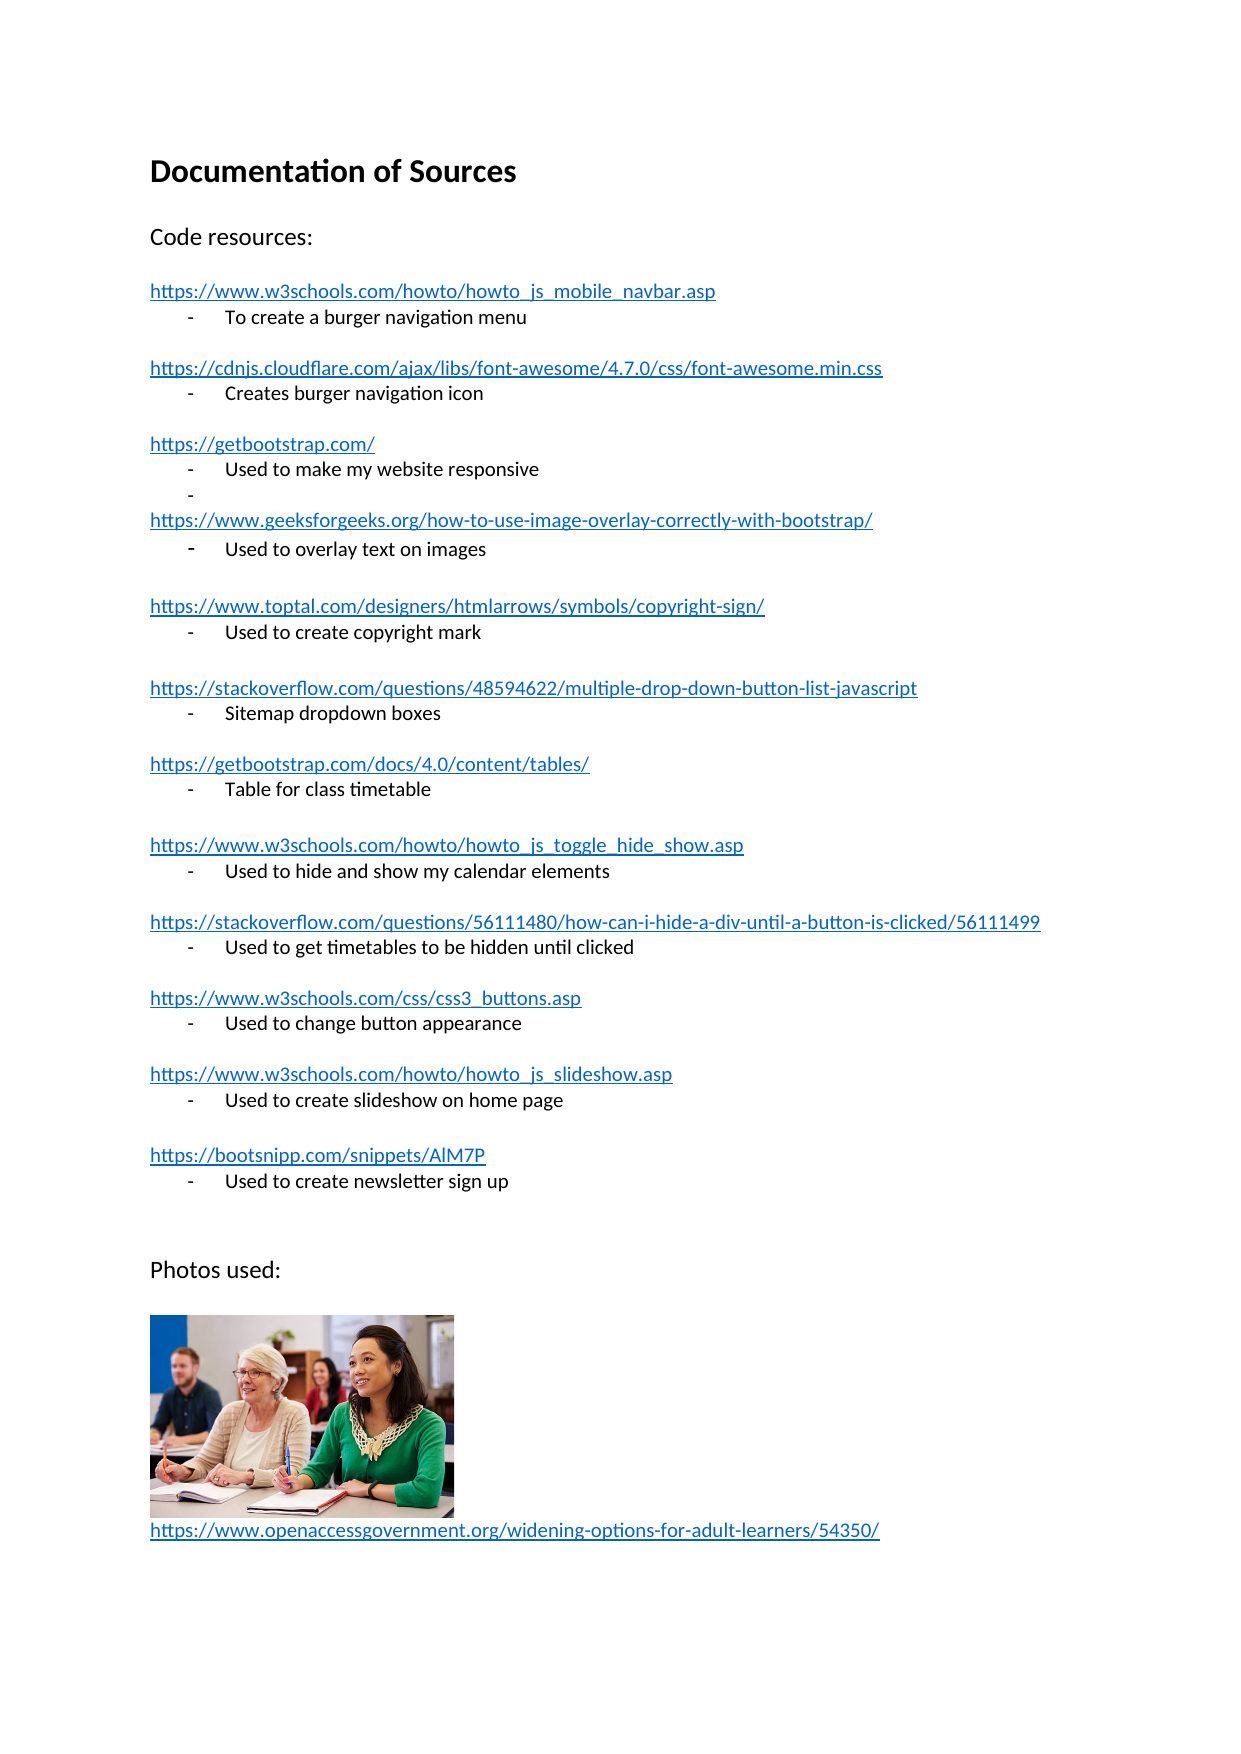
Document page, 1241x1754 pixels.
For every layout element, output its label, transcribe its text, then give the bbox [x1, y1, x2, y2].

text Code resources: [150, 221, 1090, 252]
text Photos used: [150, 1254, 1090, 1285]
list Creates burger navigation icon [187, 380, 1090, 406]
text https://bootsnipp.com/snippets/AlM7P [150, 1143, 1090, 1168]
picture [150, 1315, 455, 1518]
list Used to get timetables to be hidden until clicked [187, 934, 1090, 960]
text https://cdnjs.cloudflare.com/ajax/libs/font-awesome/4.7.0/css/font-awesome.min.css [150, 355, 1090, 380]
text https://www.w3schools.com/howto/howto_js_toggle_hide_show.asp [150, 833, 1090, 858]
list Used to create copyright mark [187, 619, 1090, 644]
text https://stackoverflow.com/questions/56111480/how-can-i-hide-a-div-until-a-button-is-clicked/56111499 [150, 909, 1090, 934]
text https://getbootstrap.com/ [150, 431, 1090, 456]
list Used to change button appearance [187, 1011, 1090, 1036]
text https://www.openaccessgovernment.org/widening-options-for-adult-learners/54350/ [150, 1518, 1090, 1543]
text https://www.w3schools.com/howto/howto_js_mobile_navbar.asp [150, 278, 1090, 304]
text https://stackoverflow.com/questions/48594622/multiple-drop-down-button-list-javascript [150, 675, 1090, 700]
text https://www.w3schools.com/css/css3_buttons.asp [150, 985, 1090, 1011]
text Documentation of Sources [150, 150, 1090, 191]
list Used to overlay text on images [187, 533, 1090, 563]
text https://www.geeksforgeeks.org/how-to-use-image-overlay-correctly-with-bootstrap/ [150, 507, 1090, 533]
list Used to make my website responsive [187, 456, 1090, 482]
list Used to create slideshow on home page [187, 1087, 1090, 1112]
list Used to hide and show my calendar elements [187, 858, 1090, 883]
list Used to create newsletter sign up [187, 1168, 1090, 1193]
text https://www.w3schools.com/howto/howto_js_slideshow.asp [150, 1061, 1090, 1087]
list To create a burger navigation menu [187, 304, 1090, 329]
text https://www.toptal.com/designers/htmlarrows/symbols/copyright-sign/ [150, 594, 1090, 619]
list Table for class timetable [187, 777, 1090, 802]
text https://getbootstrap.com/docs/4.0/content/tables/ [150, 751, 1090, 777]
list Sitemap dropdown boxes [187, 700, 1090, 726]
